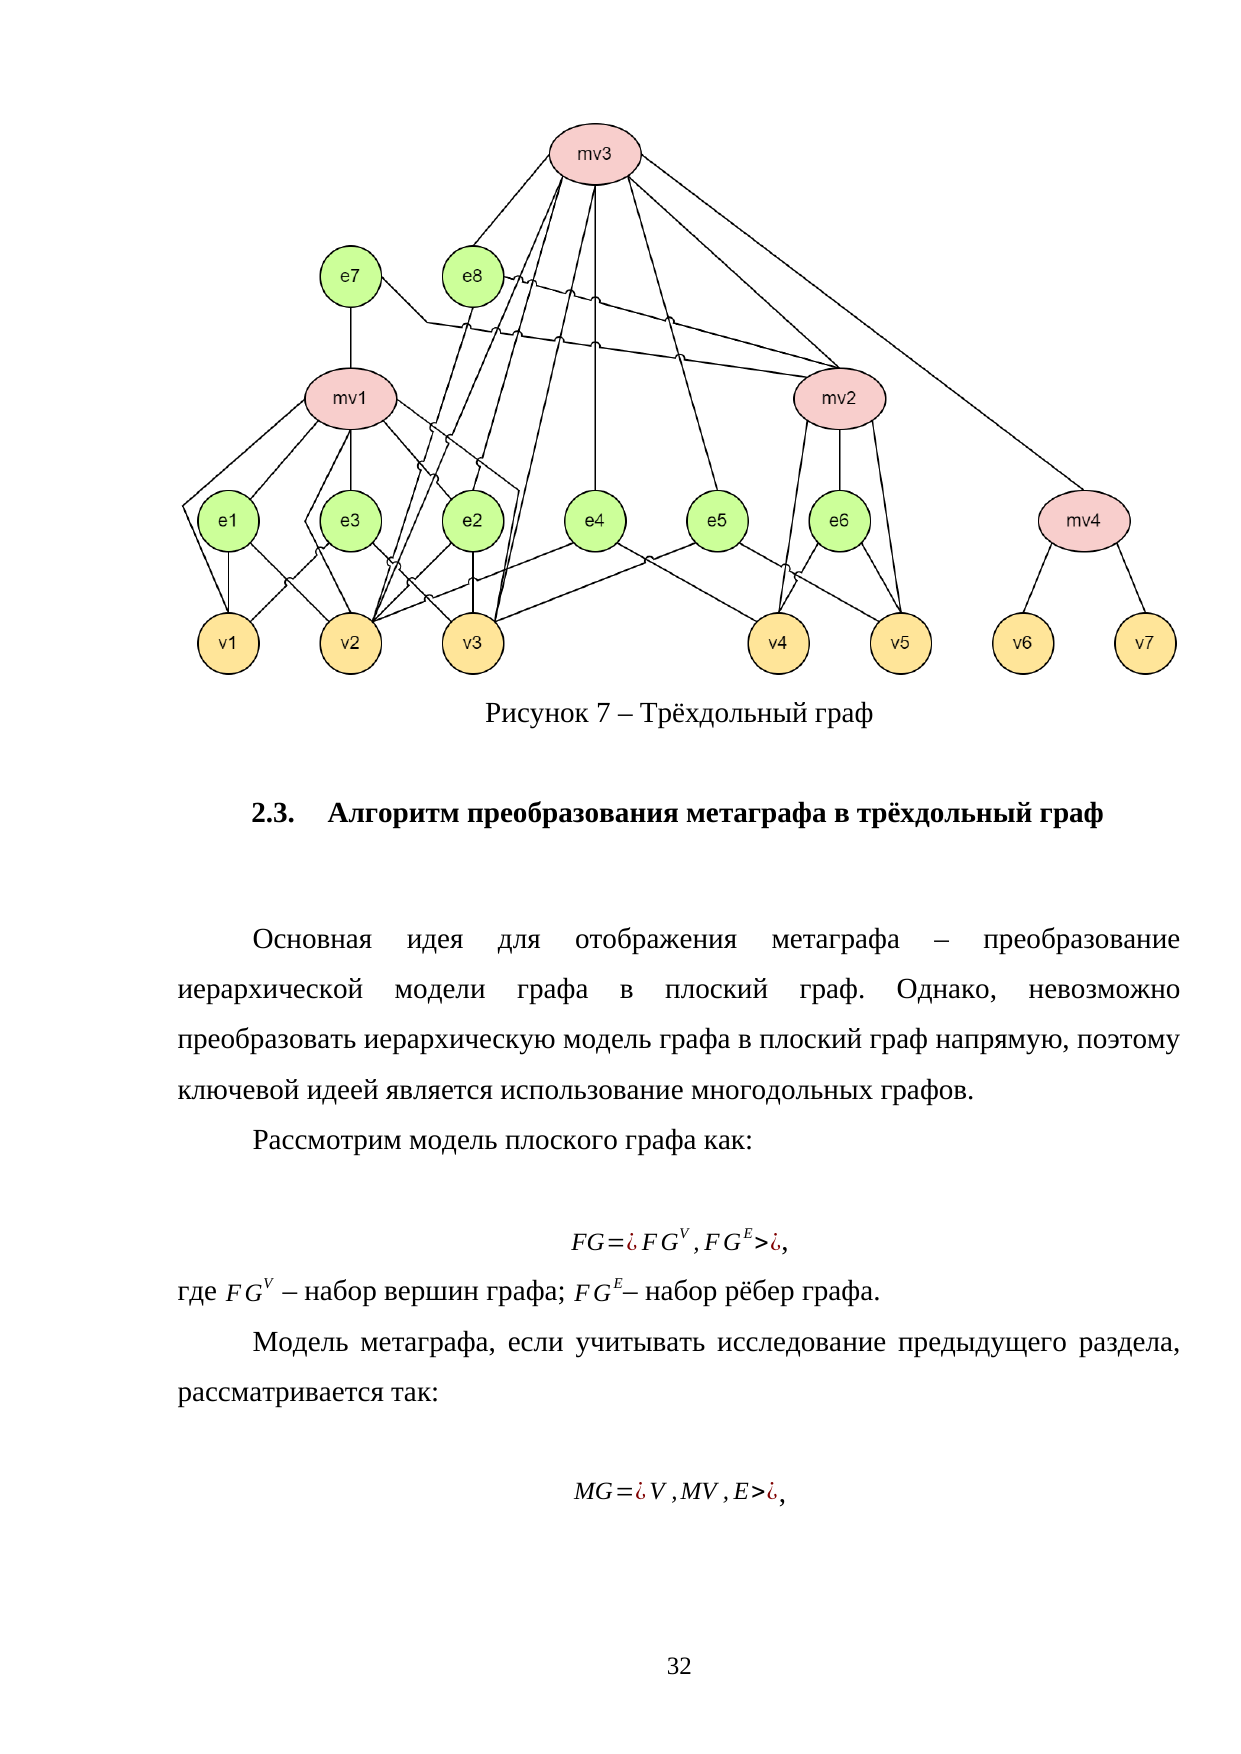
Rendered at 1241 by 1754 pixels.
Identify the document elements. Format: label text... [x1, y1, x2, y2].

text Модель метаграфа, если учитывать исследование предыдущего раздела, рассматривается так: [177, 1324, 1181, 1408]
text Рассмотрим модель плоского графа как: [177, 1122, 1181, 1156]
text Основная идея для отображения метаграфа – преобразование иерархической модели графа в плоский граф. Однако, невозможно преобразовать иерархическую модель графа в плоский граф напрямую, поэтому ключевой идеей является использование многодольных графов. [177, 921, 1181, 1105]
text , [177, 1223, 1181, 1257]
text , [177, 1475, 1181, 1508]
text Рисунок 7 – Трёхдольный граф [177, 679, 1181, 729]
subtitle Алгоритм преобразования метаграфа в трёхдольный граф [177, 796, 1181, 829]
picture [177, 118, 1181, 679]
text где – набор вершин графа; – набор рёбер графа. [177, 1273, 1181, 1307]
